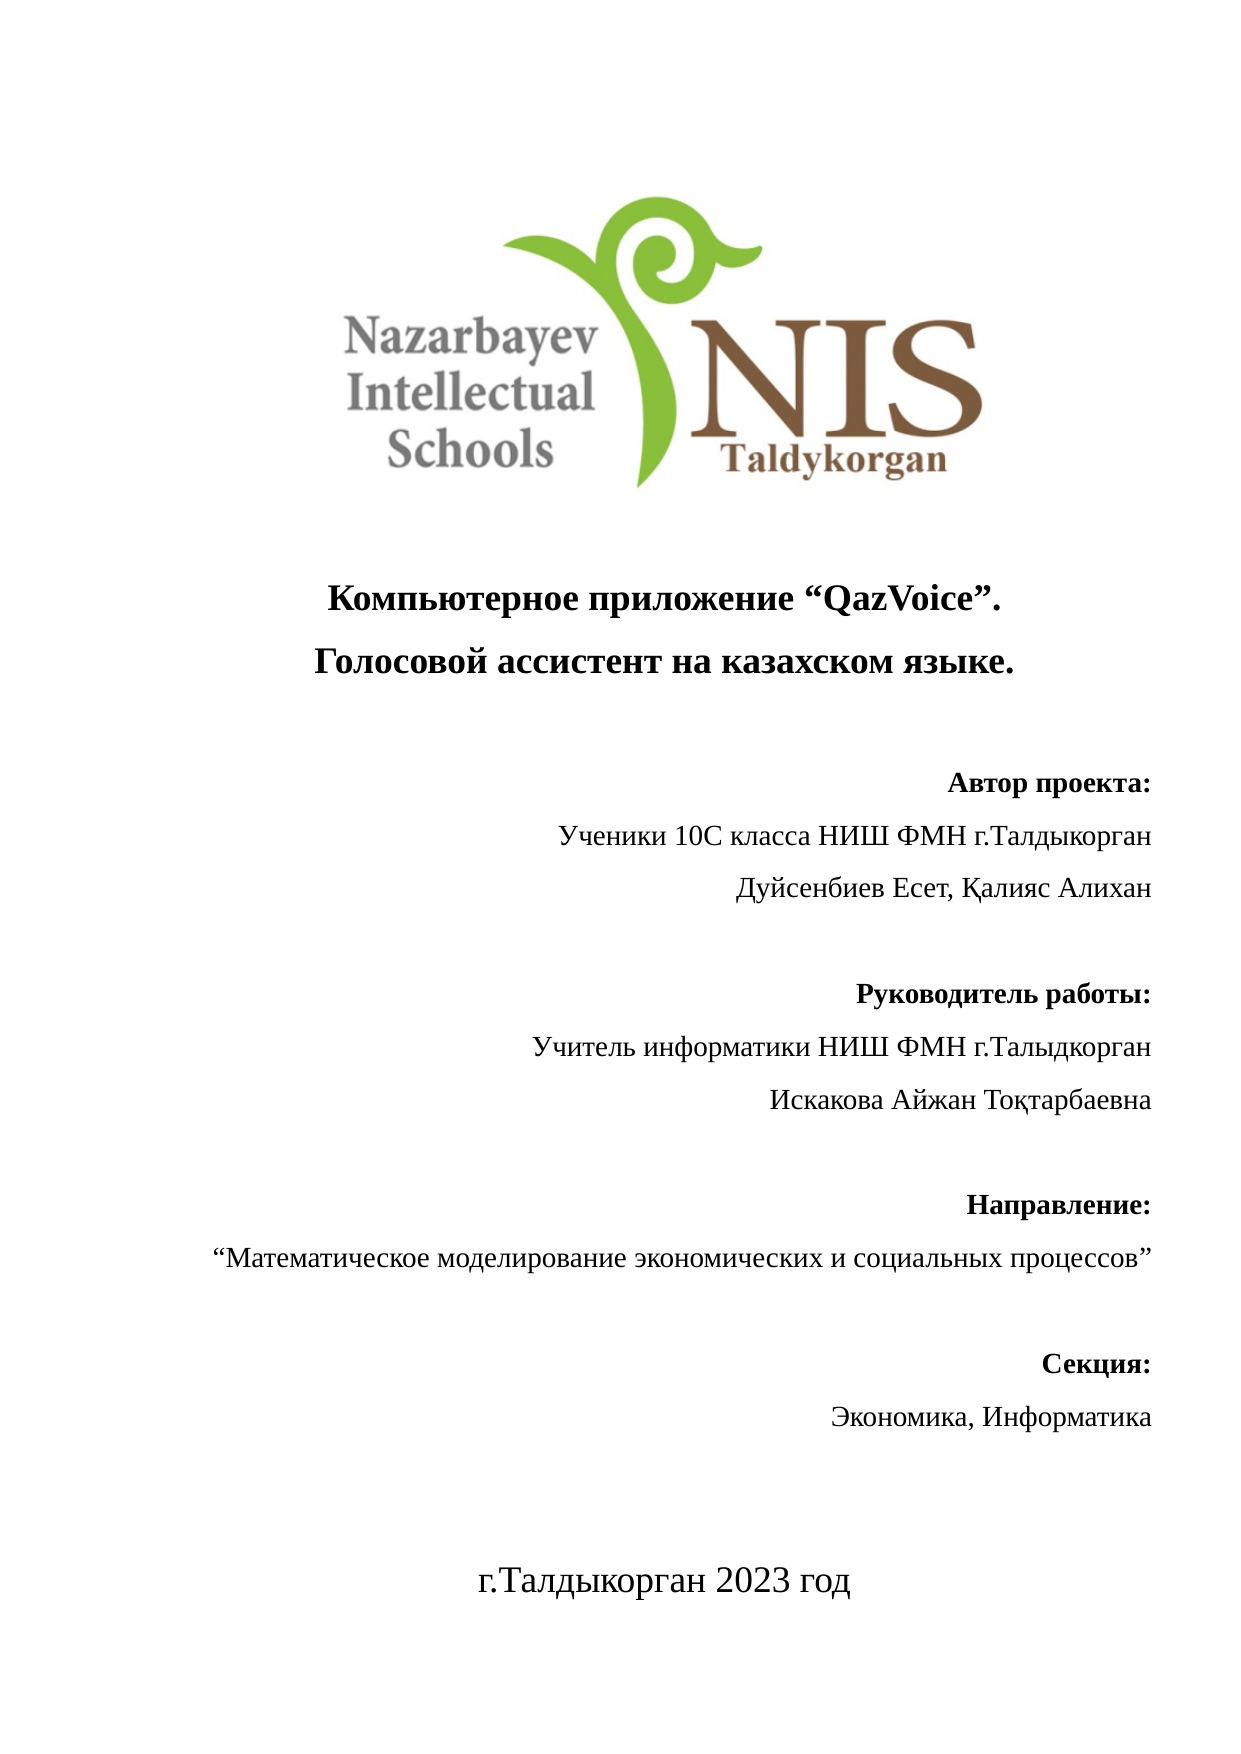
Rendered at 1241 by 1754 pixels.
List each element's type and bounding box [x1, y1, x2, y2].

picture [266, 118, 1063, 557]
